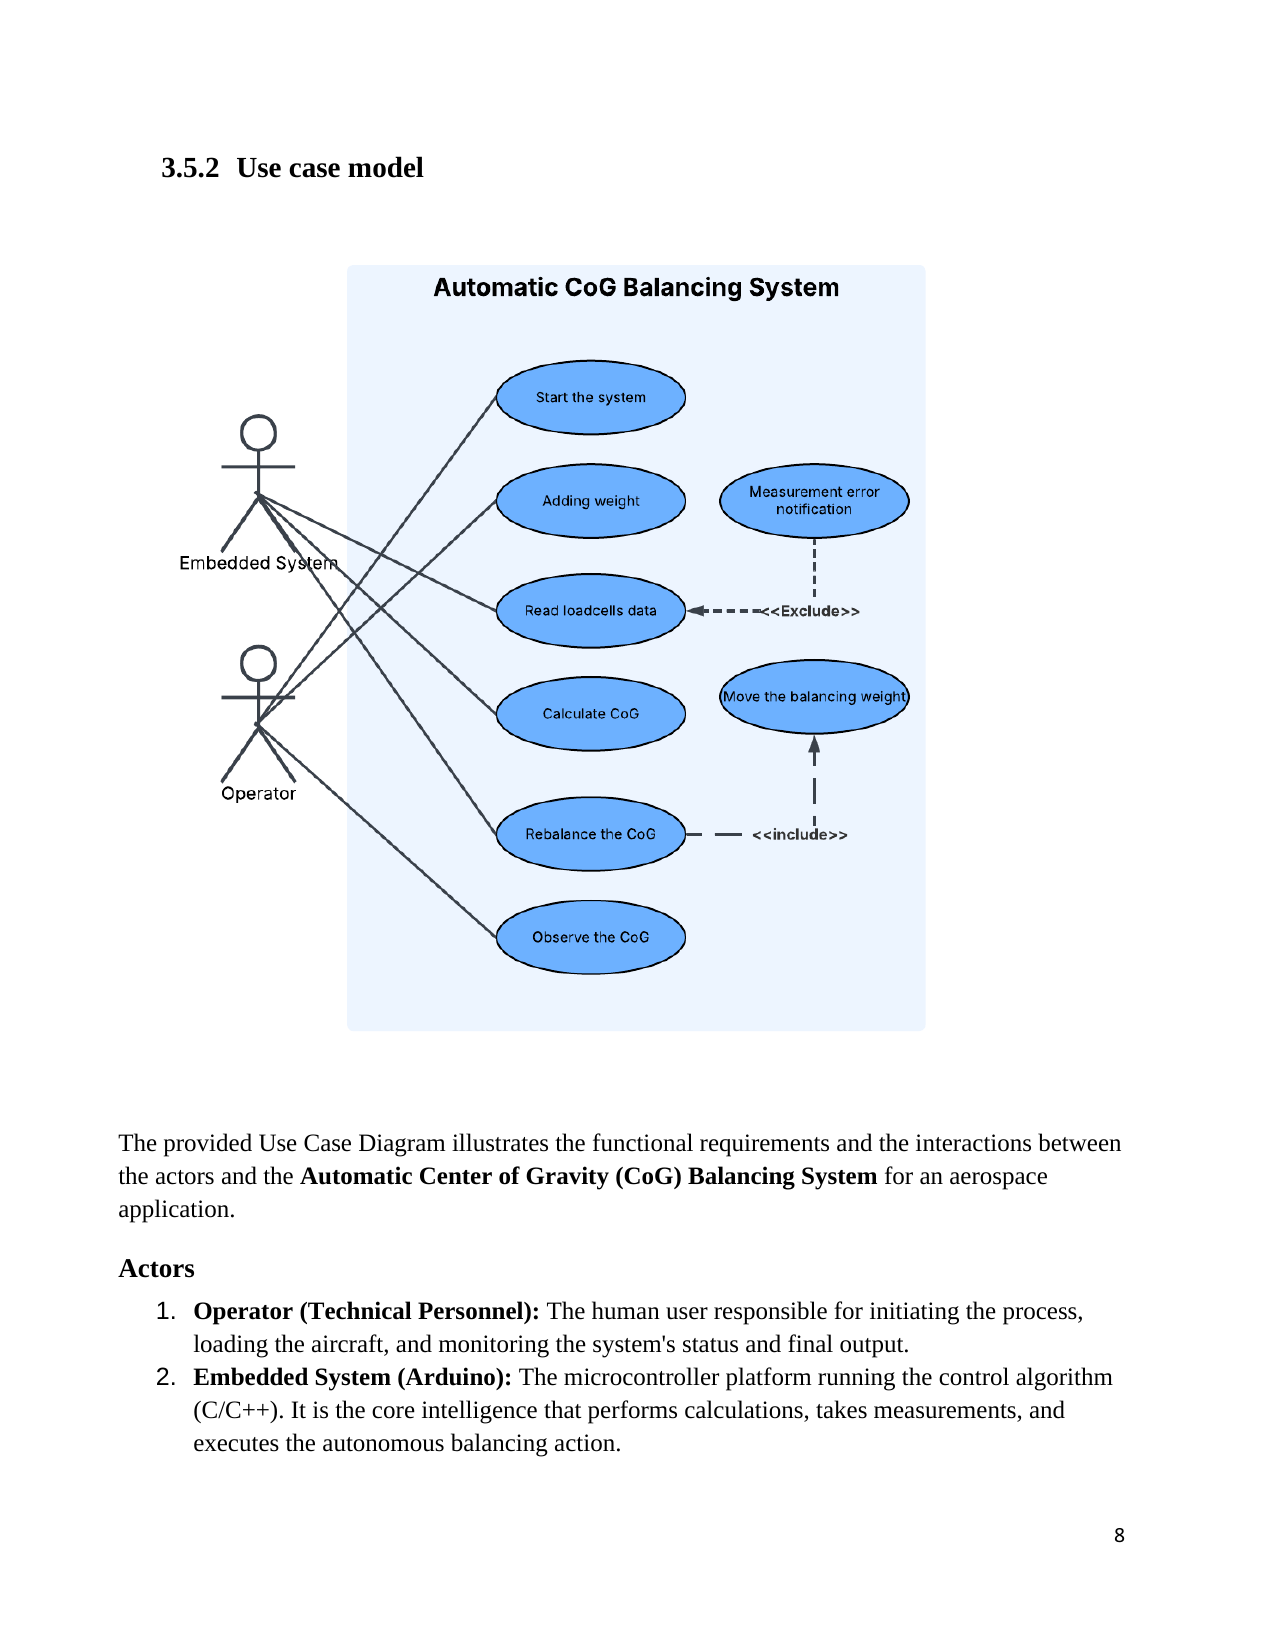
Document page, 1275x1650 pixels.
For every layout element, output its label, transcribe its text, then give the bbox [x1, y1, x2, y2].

picture [118, 230, 959, 1065]
list Embedded System (Arduino): The microcontroller platform running the control algorithm (C/C++). It is the core intelligence that performs calculations, takes measurements, and executes the autonomous balancing action. [156, 1362, 1125, 1457]
list Operator (Technical Personnel): The human user responsible for initiating the process, loading the aircraft, and monitoring the system's status and final output. [156, 1296, 1125, 1358]
list Use case model [161, 150, 1125, 183]
text The provided Use Case Diagram illustrates the functional requirements and the interactions between the actors and the Automatic Center of Gravity (CoG) Balancing System for an aerospace application. [118, 1128, 1125, 1223]
subtitle Actors [118, 1252, 1125, 1283]
